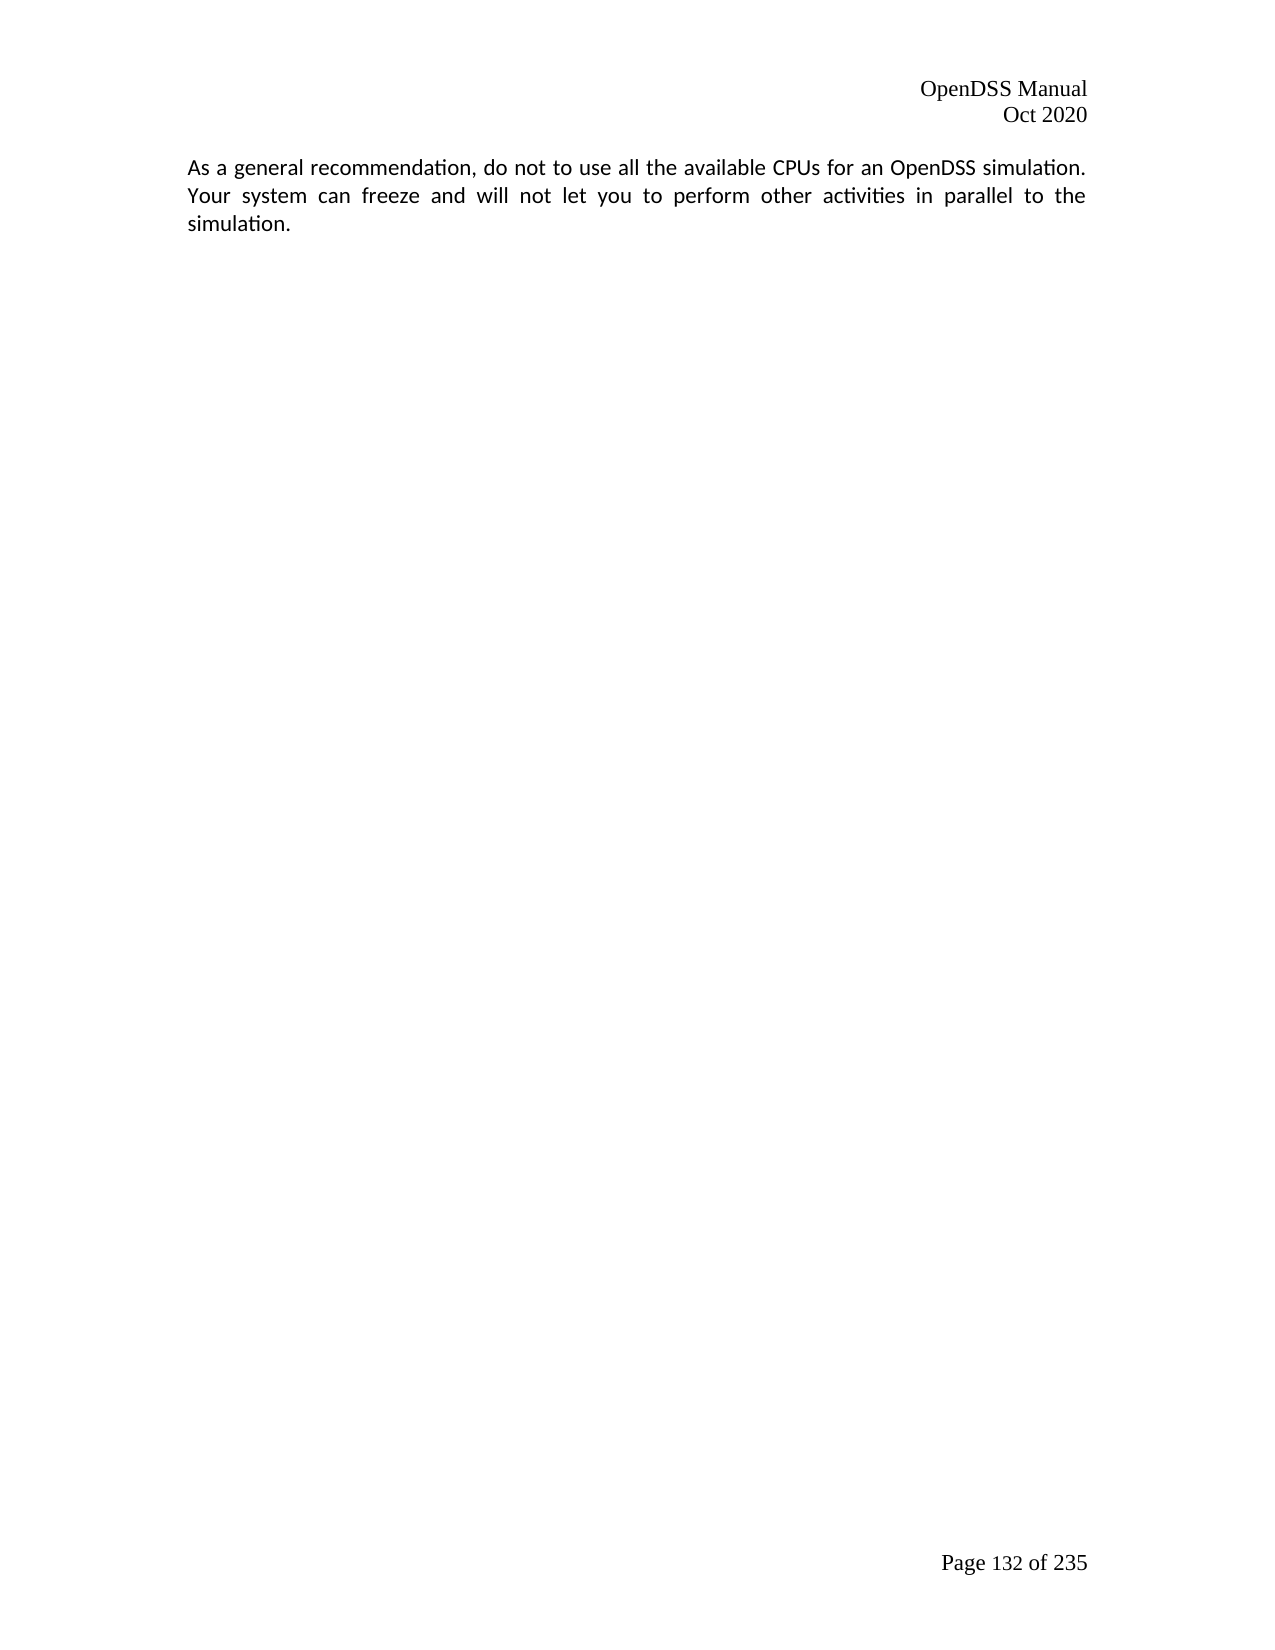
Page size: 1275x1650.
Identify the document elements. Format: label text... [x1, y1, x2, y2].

text As a general recommendation, do not to use all the available CPUs for an OpenDSS simulation. Your system can freeze and will not let you to perform other activities in parallel to the simulation. [187, 153, 1087, 237]
